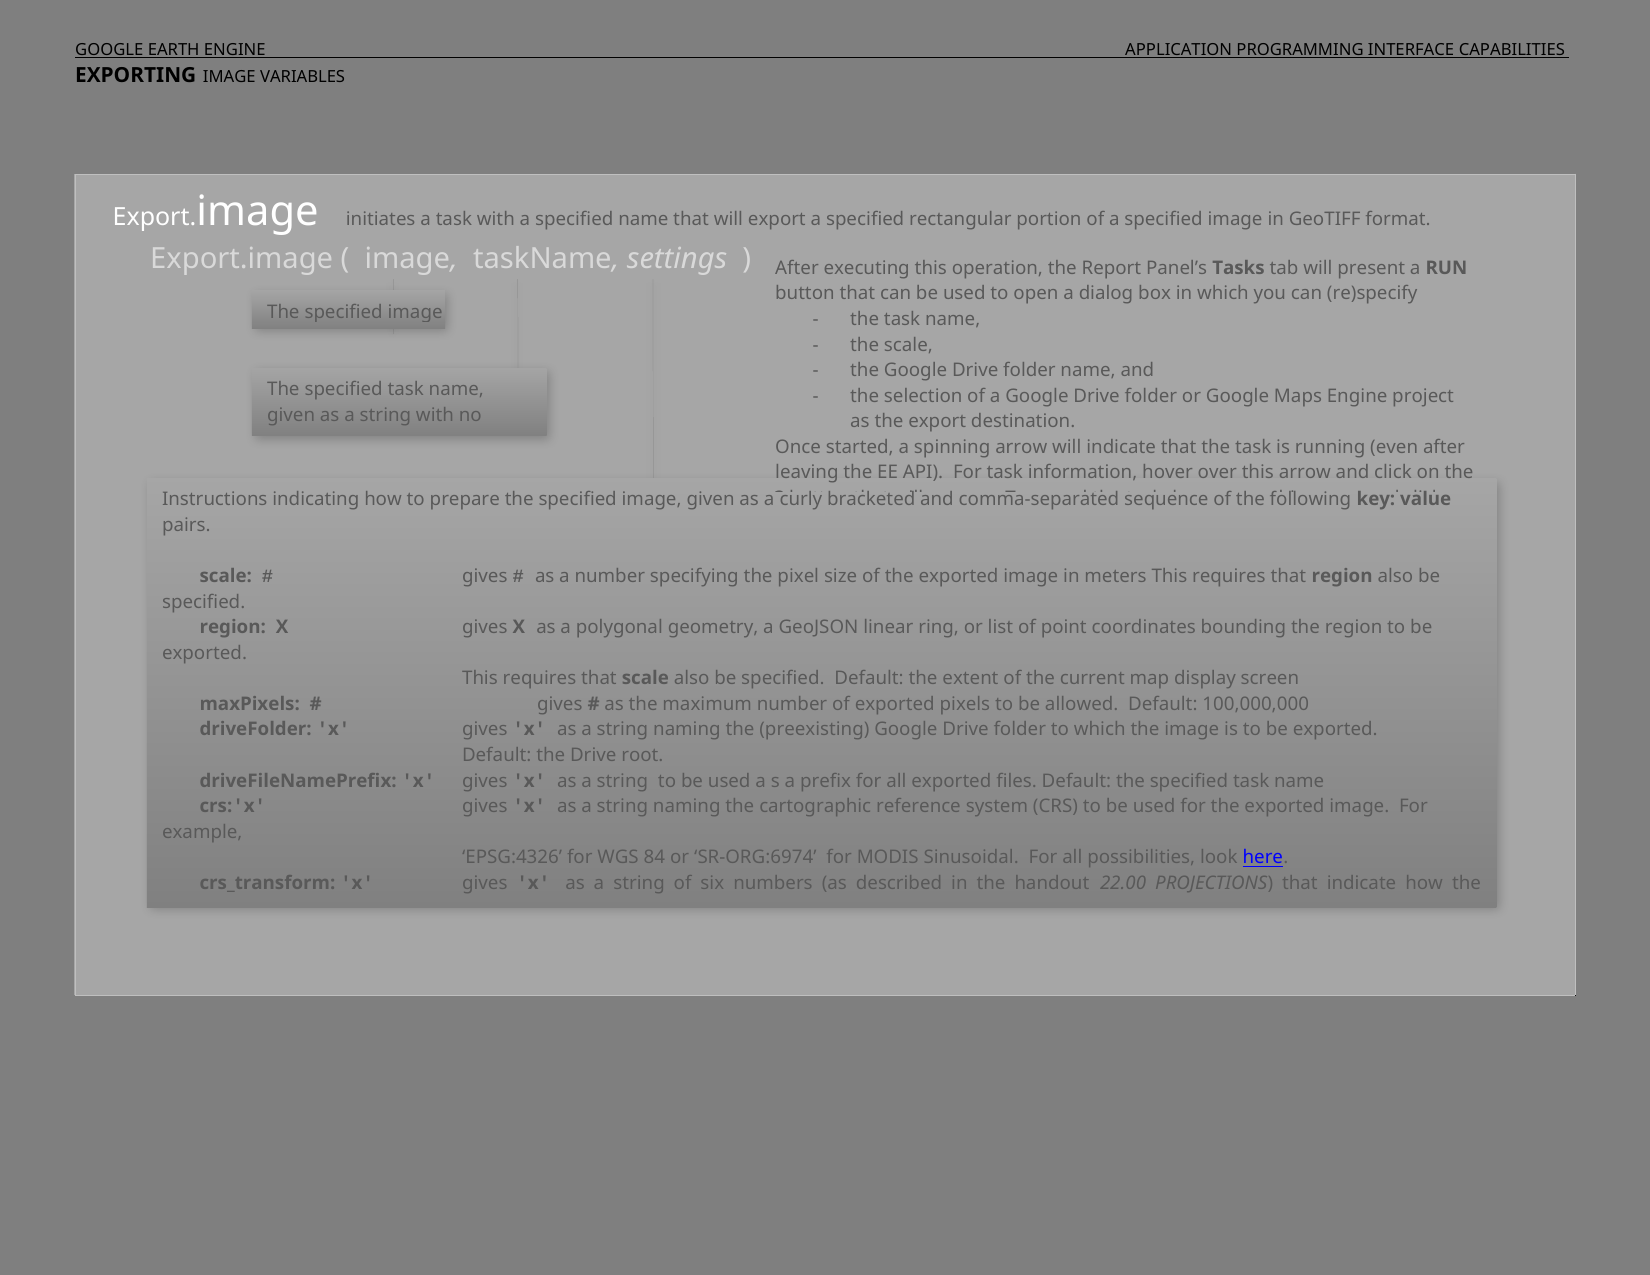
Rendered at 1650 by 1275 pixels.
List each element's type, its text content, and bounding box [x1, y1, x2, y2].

text EXPORTING IMAGE VARIABLES [75, 60, 1575, 89]
list Export.image initiates a task with a specified name that will export a specified rectangular portion of a specified image in GeoTIFF format. [76, 175, 1575, 231]
text GOOGLE EARTH ENGINE APPLICATION PROGRAMMING INTERFACE CAPABILITIES [75, 37, 1650, 60]
text Export.image ( image, taskName, settings ) [76, 231, 1575, 270]
